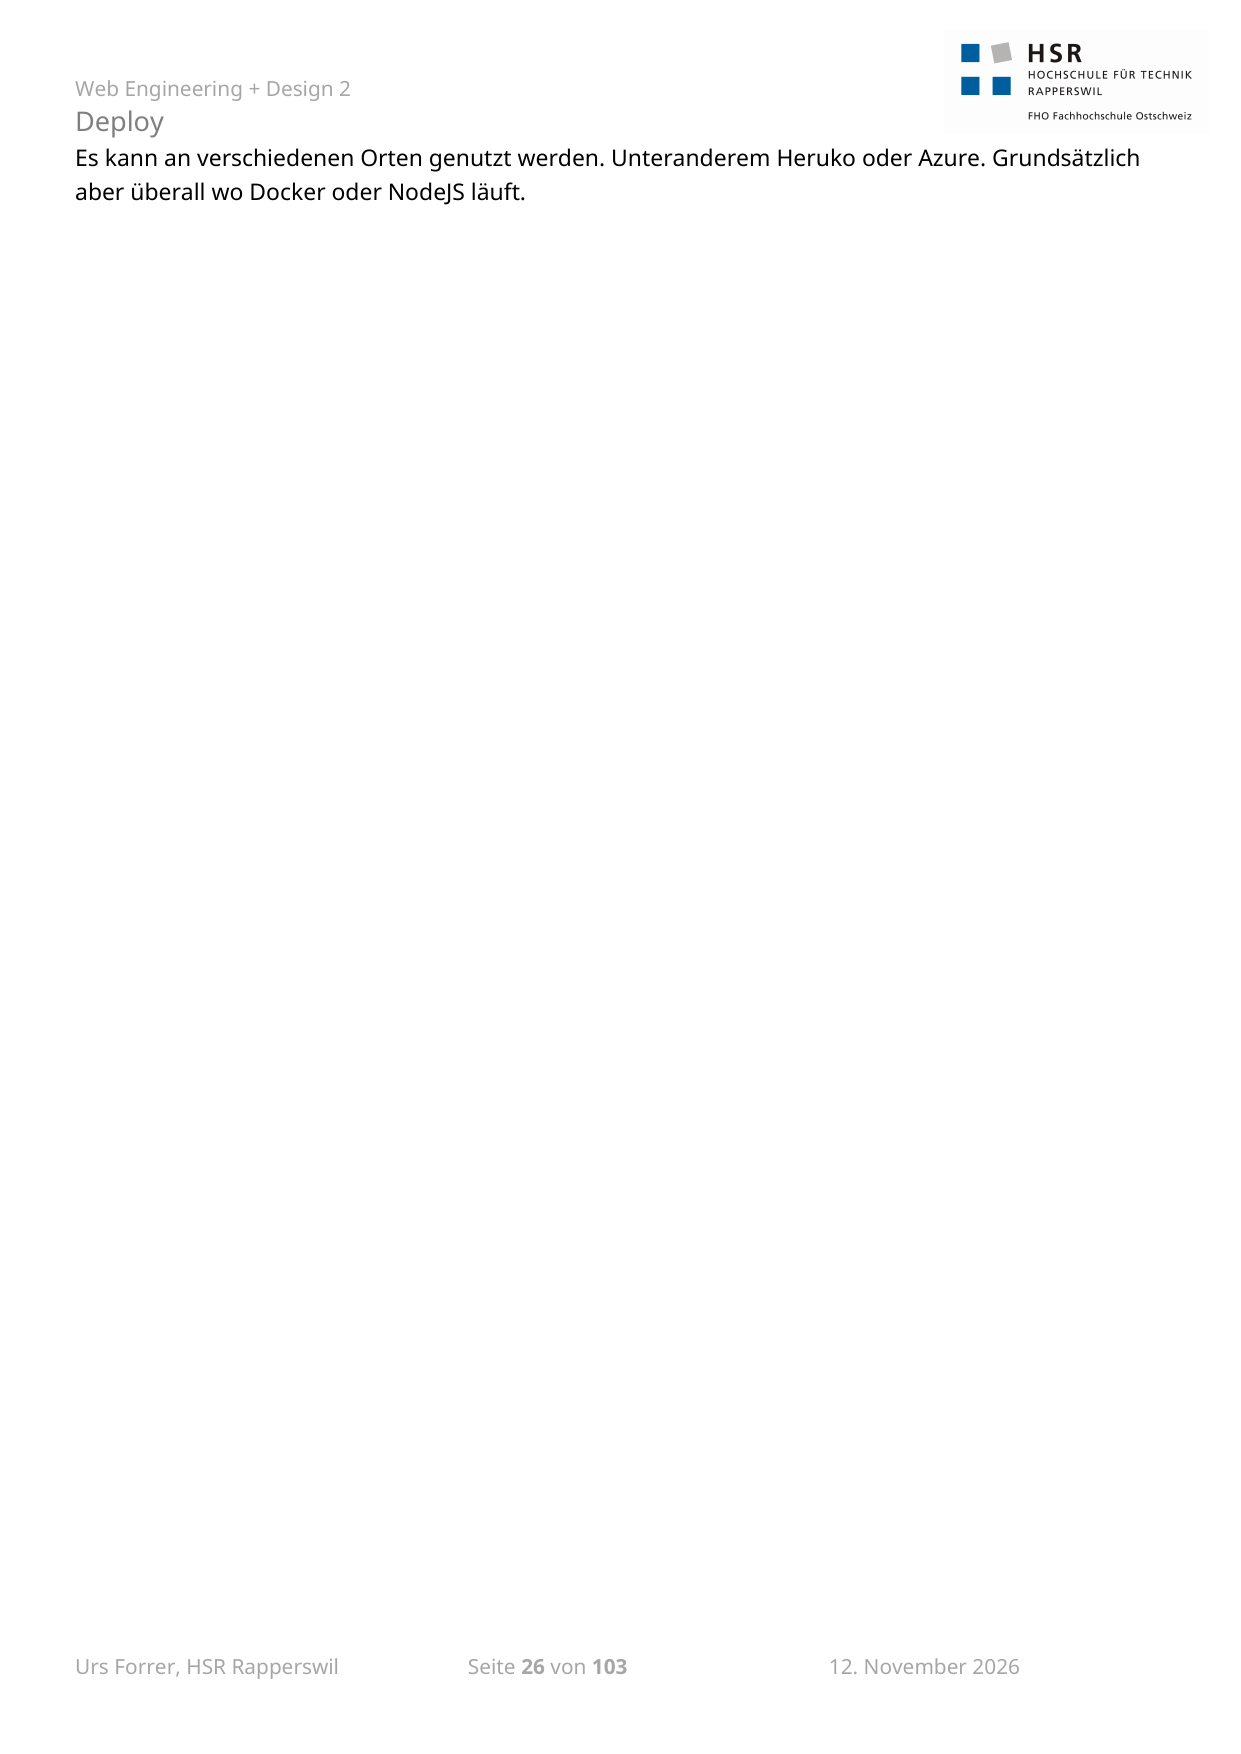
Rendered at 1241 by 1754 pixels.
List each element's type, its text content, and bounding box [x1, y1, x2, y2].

picture [943, 29, 1210, 134]
text Es kann an verschiedenen Orten genutzt werden. Unteranderem Heruko oder Azure. Grundsätzlich aber überall wo Docker oder NodeJS läuft. [75, 142, 1165, 207]
subtitle Deploy [75, 102, 1165, 139]
